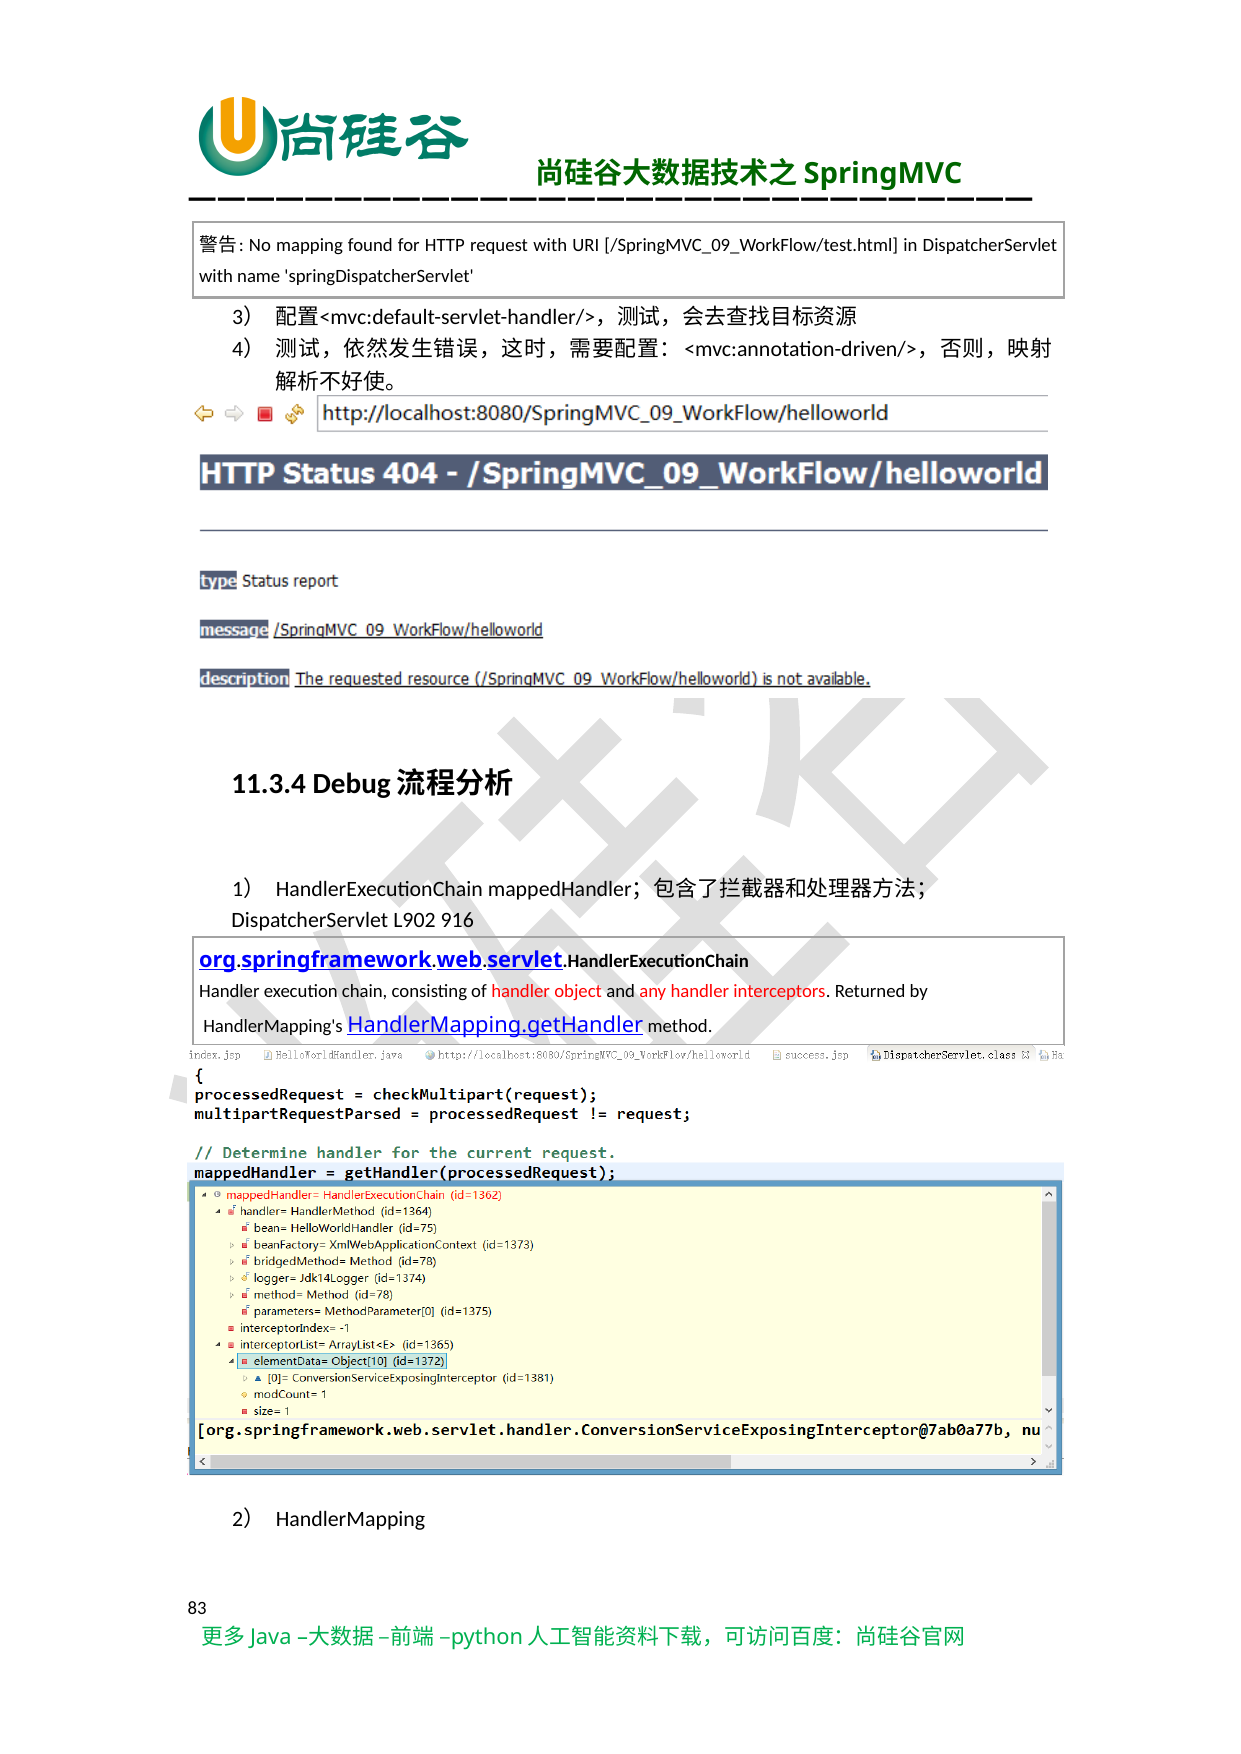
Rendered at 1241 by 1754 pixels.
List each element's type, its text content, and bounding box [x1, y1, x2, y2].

list 配置<mvc:default-servlet-handler/>，测试，会去查找目标资源 [232, 299, 1053, 331]
table_header org.springframework.web.servlet.HandlerExecutionChain Handler execution chain, consisting of handler object and any handler interceptors. Returned by HandlerMapping's HandlerMapping.getHandler method. [194, 938, 1063, 1044]
subtitle 11.3.4 Debug流程分析 [187, 748, 1053, 813]
picture [187, 1045, 1064, 1476]
list HandlerMapping [232, 1501, 1053, 1533]
list 测试，依然发生错误，这时，需要配置：<mvc:annotation-driven/>，否则，映射解析不好使。 [232, 331, 1053, 396]
picture [187, 395, 1048, 698]
list HandlerExecutionChain mappedHandler；包含了拦截器和处理器方法； [232, 871, 1053, 903]
picture [187, 88, 476, 184]
text DispatcherServlet L902 916 [231, 903, 1053, 936]
